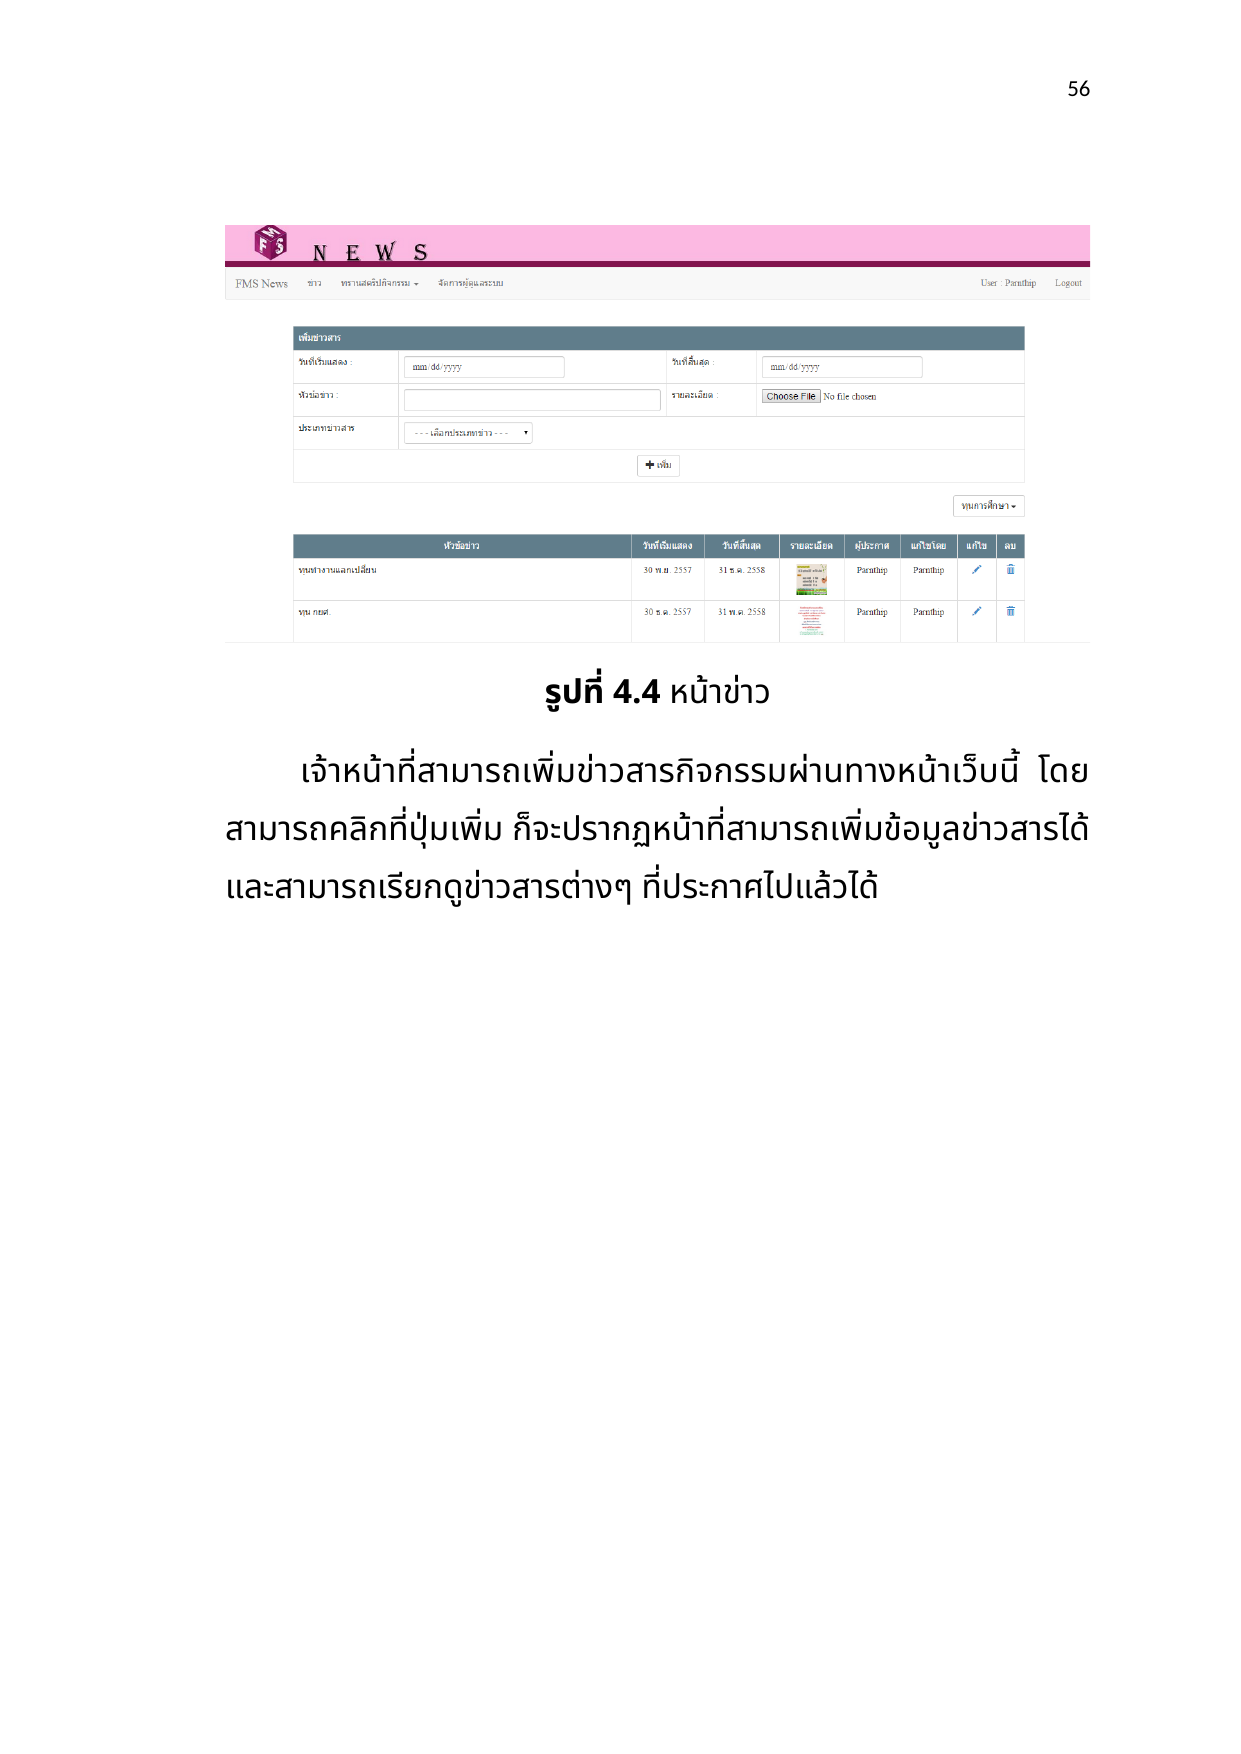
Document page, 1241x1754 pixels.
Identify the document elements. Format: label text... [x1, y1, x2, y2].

text รูปที่ 4.4 หน้าข่าว [225, 668, 1090, 718]
text เจ้าหน้าที่สามารถเพิ่มข่าวสารกิจกรรมผ่านทางหน้าเว็บนี้ โดยสามารถคลิกที่ปุ่มเพิ่ม ก็จะปรากฏหน้าที่สามารถเพิ่มข้อมูลข่าวสารได้และสามารถเรียกดูข่าวสารต่างๆ ที่ประกาศไปแล้วได้ [225, 747, 1090, 913]
picture [225, 225, 1091, 643]
